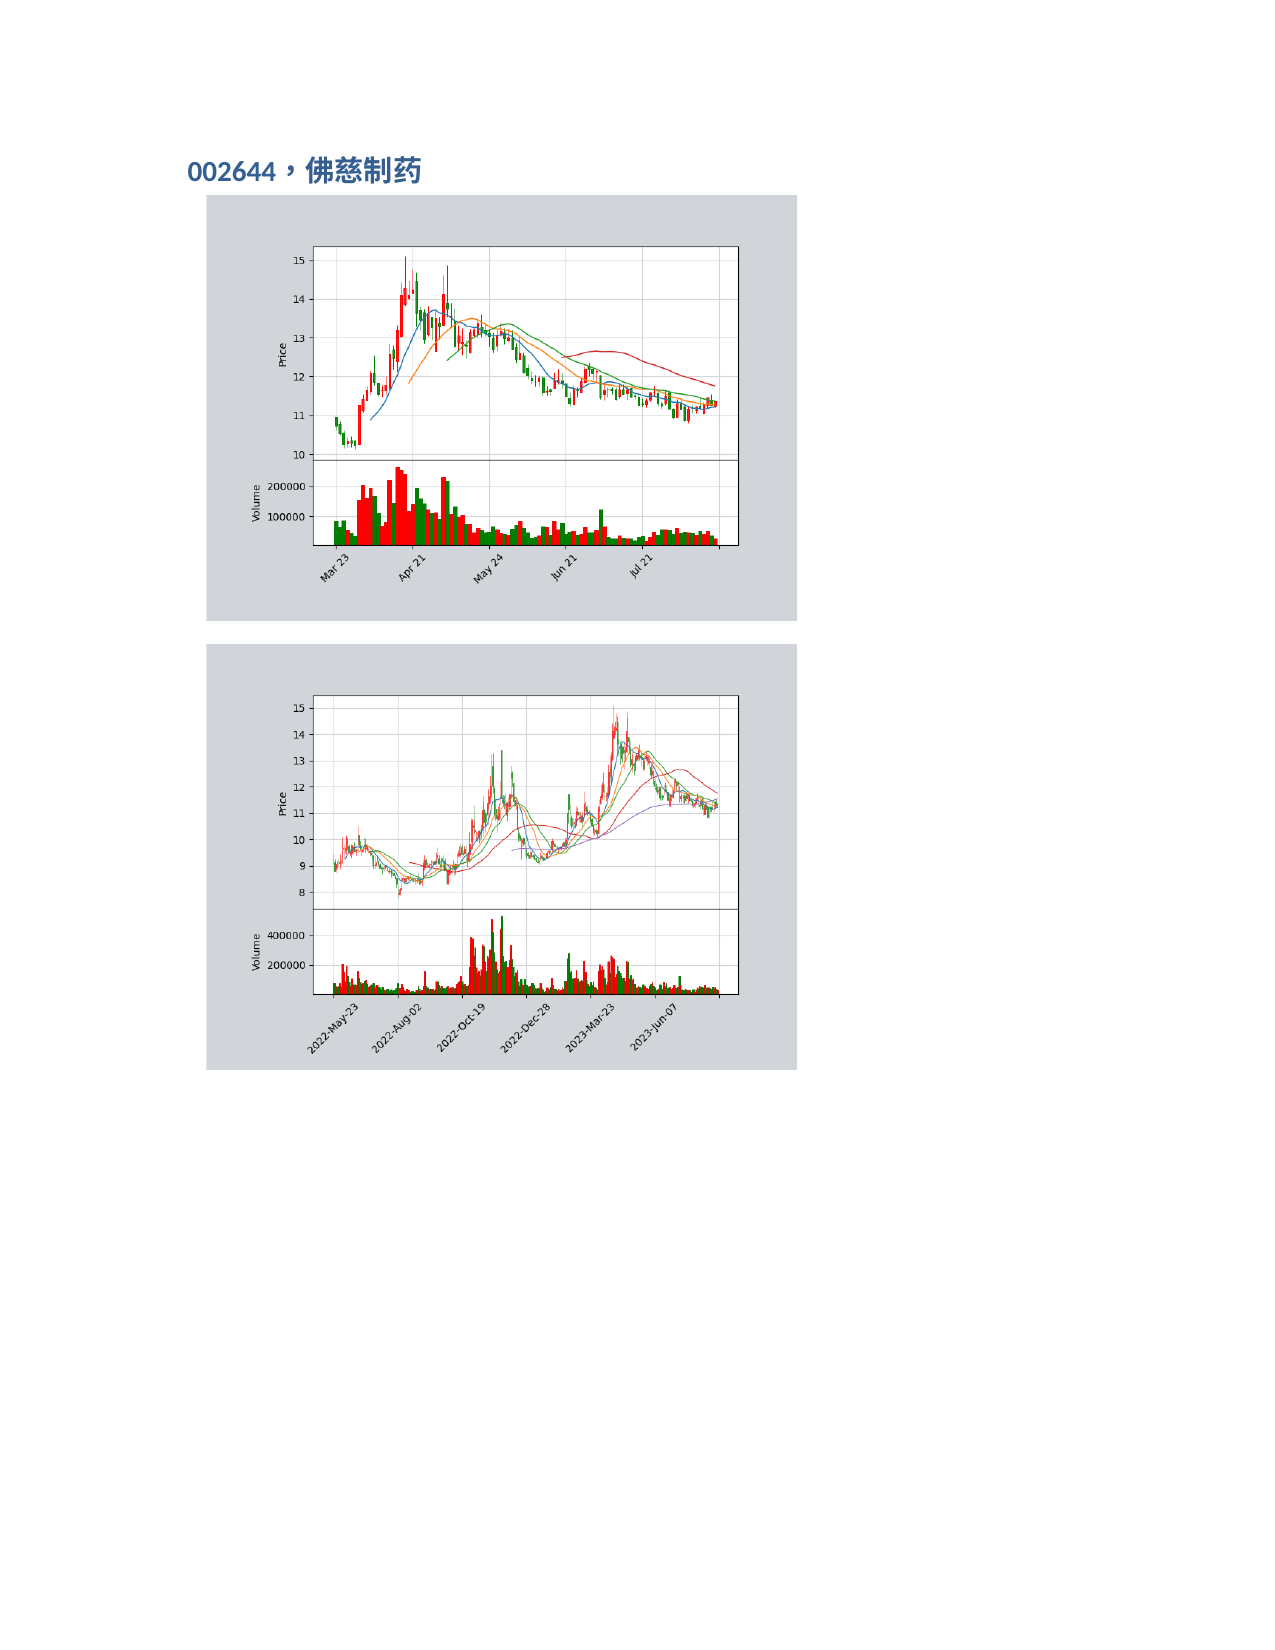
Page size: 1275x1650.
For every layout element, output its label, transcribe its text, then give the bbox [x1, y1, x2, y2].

picture [206, 195, 797, 621]
picture [206, 644, 797, 1070]
subtitle 002644，佛慈制药 [187, 150, 1087, 190]
